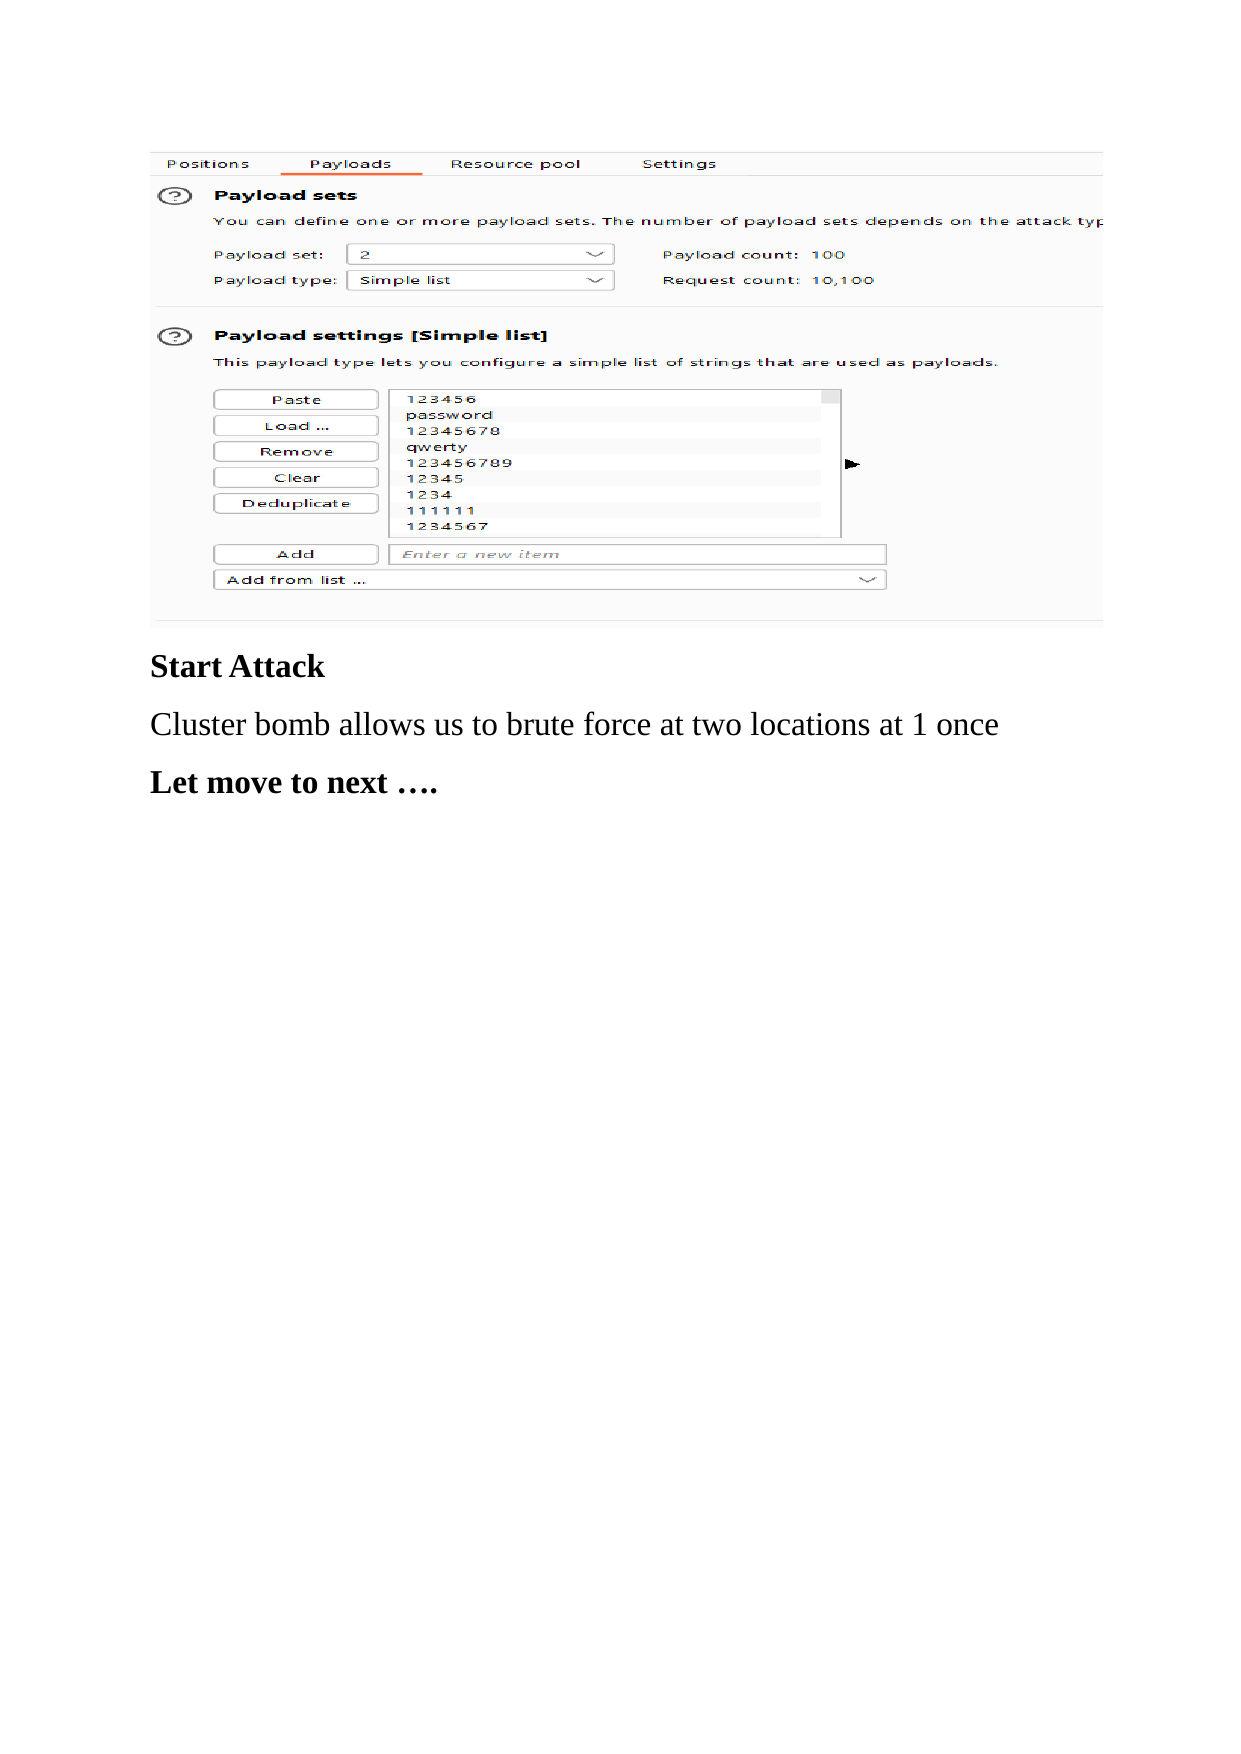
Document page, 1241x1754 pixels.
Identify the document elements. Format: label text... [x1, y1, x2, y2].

text Let move to next …. [150, 762, 1090, 801]
picture [150, 150, 1104, 628]
text Start Attack [150, 646, 1090, 684]
text Cluster bomb allows us to brute force at two locations at 1 once [150, 704, 1090, 742]
